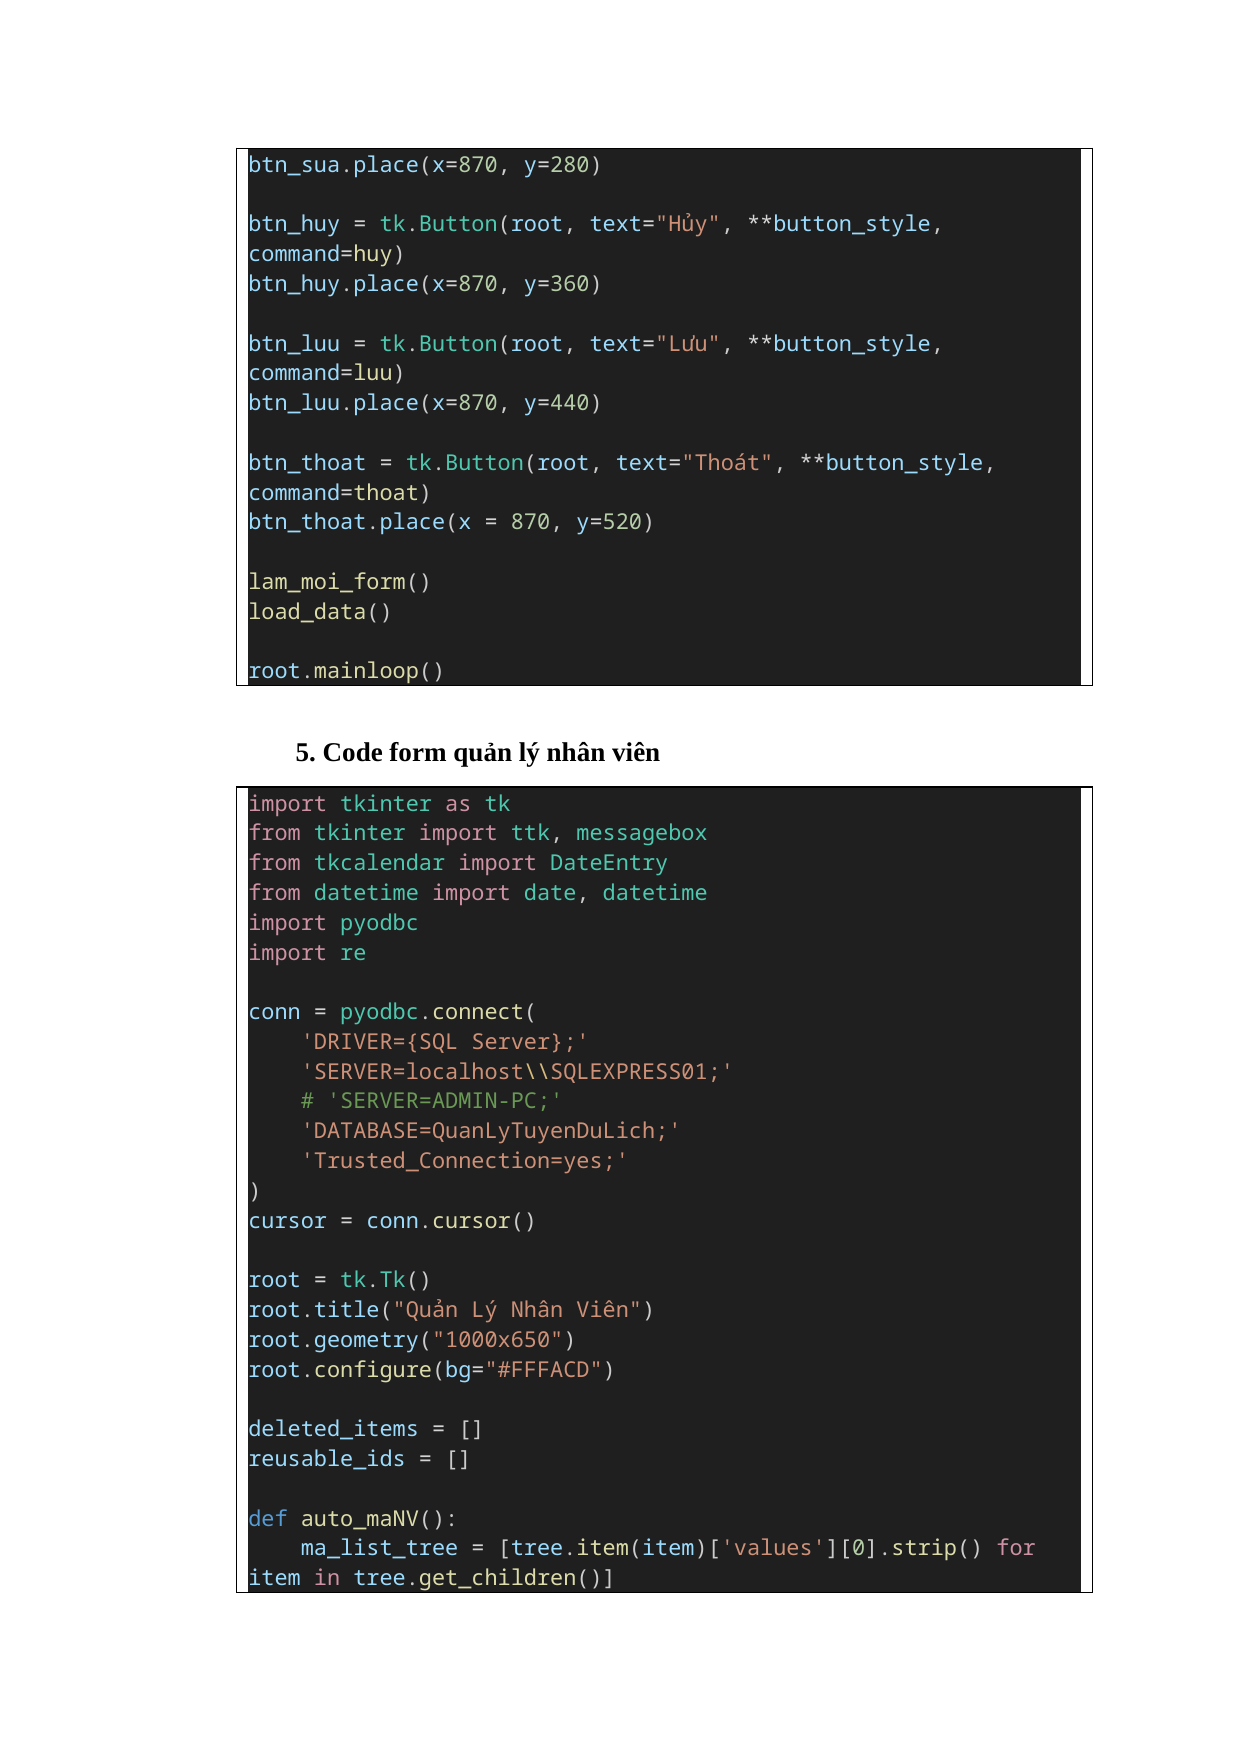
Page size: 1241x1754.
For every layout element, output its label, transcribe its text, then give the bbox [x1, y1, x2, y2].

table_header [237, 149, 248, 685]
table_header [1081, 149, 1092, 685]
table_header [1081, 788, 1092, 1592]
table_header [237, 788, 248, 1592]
text 5. Code form quản lý nhân viên [236, 736, 1092, 767]
